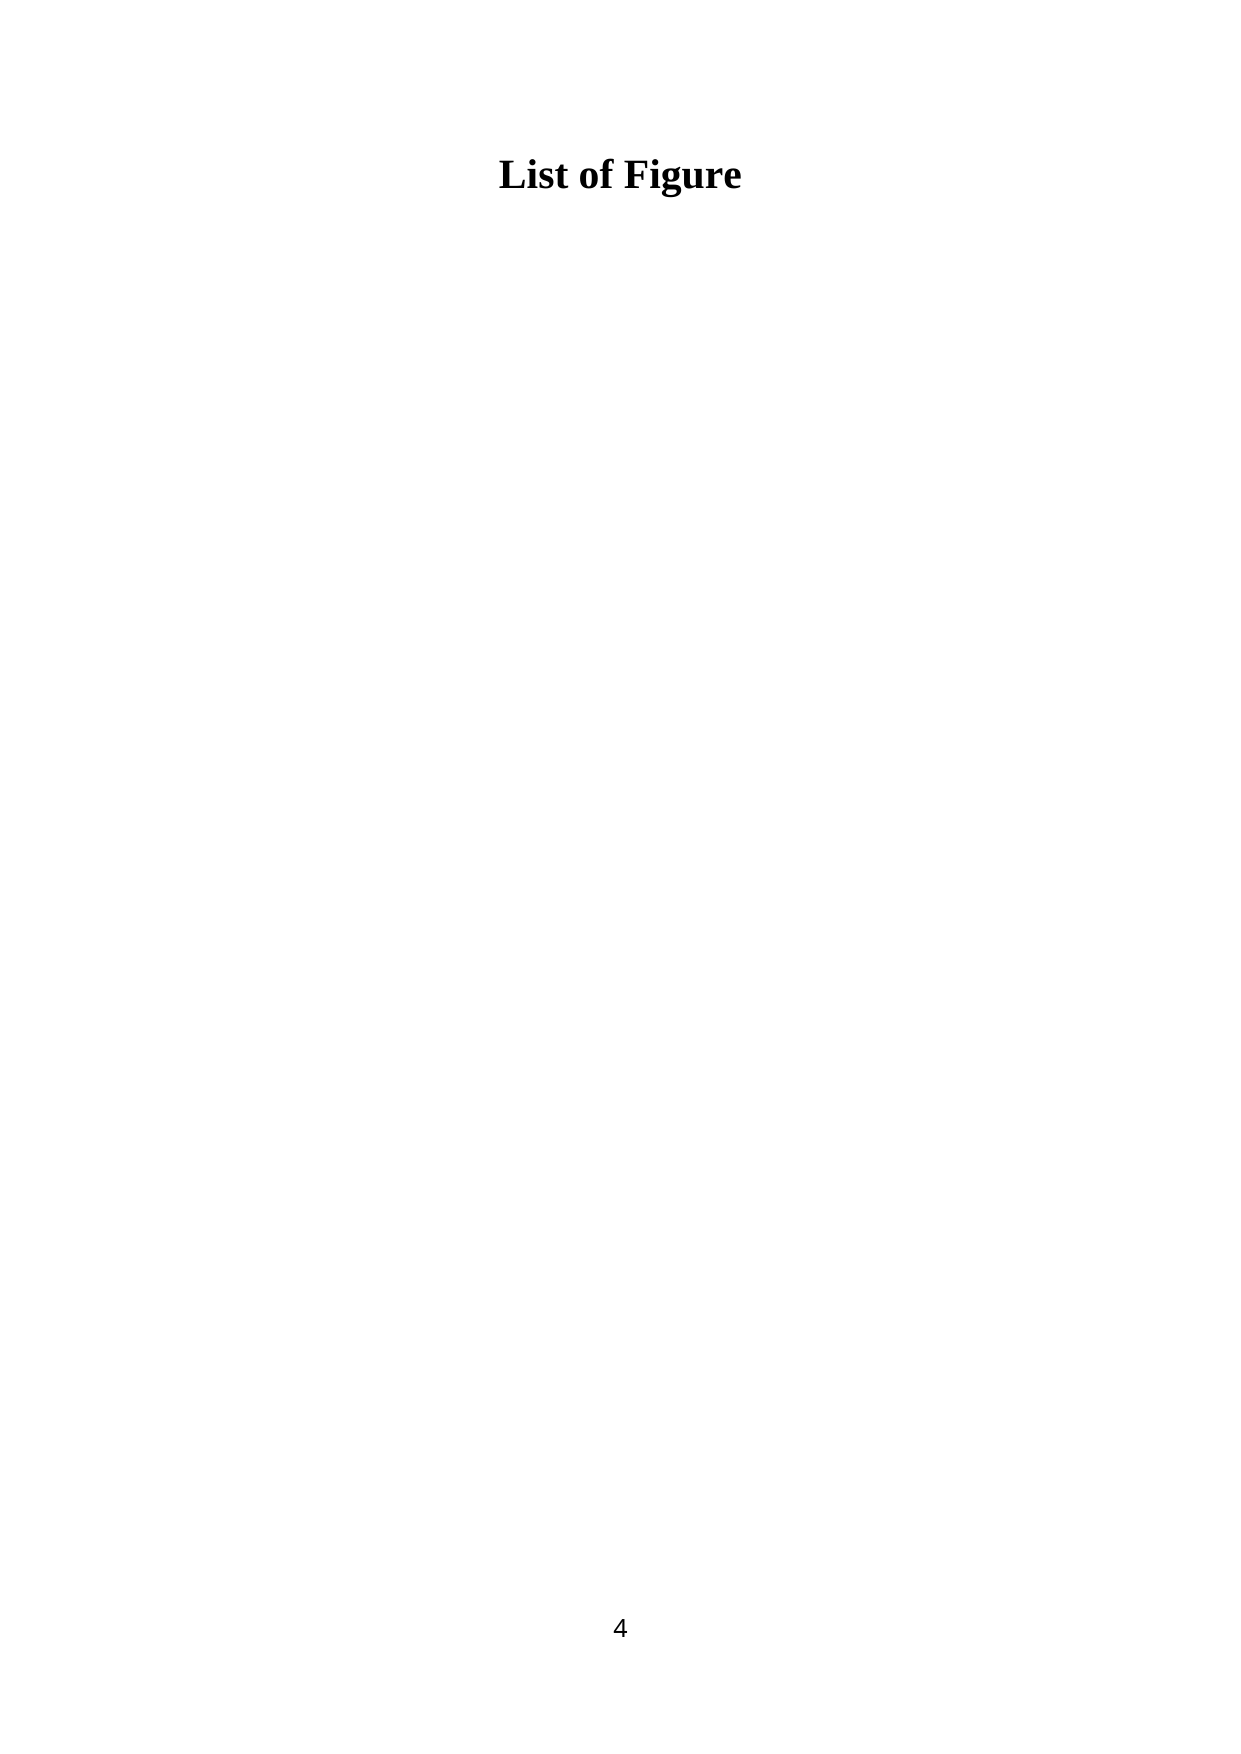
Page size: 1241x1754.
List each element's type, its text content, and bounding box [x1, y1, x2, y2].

text List of Figure [150, 150, 1090, 198]
